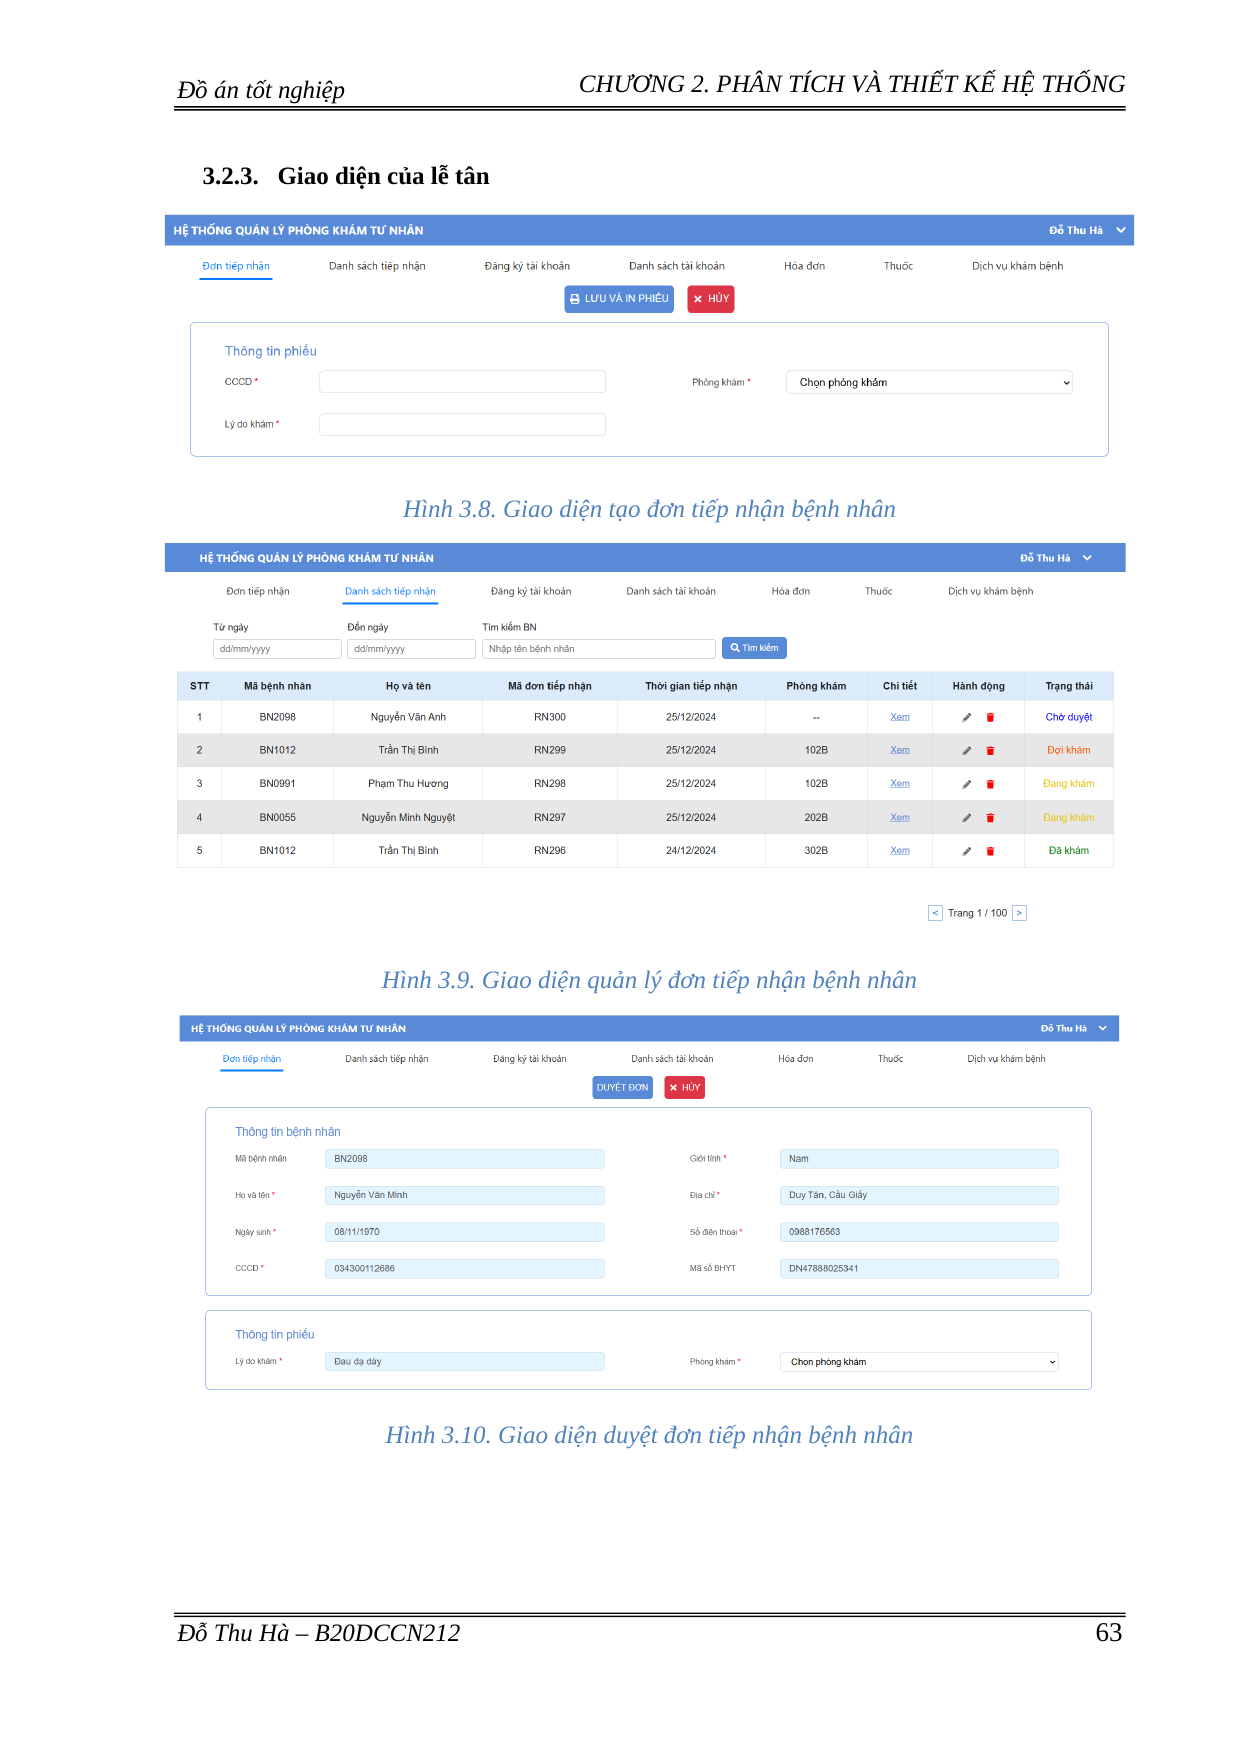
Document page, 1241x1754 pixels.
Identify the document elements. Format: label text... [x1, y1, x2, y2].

text Hình 3.10. Giao diện duyệt đơn tiếp nhận bệnh nhân [165, 1421, 1134, 1449]
picture [179, 1014, 1120, 1396]
picture [164, 543, 1126, 940]
text Hình 3.8. Giao diện tạo đơn tiếp nhận bệnh nhân [165, 494, 1134, 523]
text Hình 3.9. Giao diện quản lý đơn tiếp nhận bệnh nhân [165, 965, 1134, 993]
picture [164, 214, 1135, 469]
subtitle Giao diện của lễ tân [202, 161, 1134, 190]
